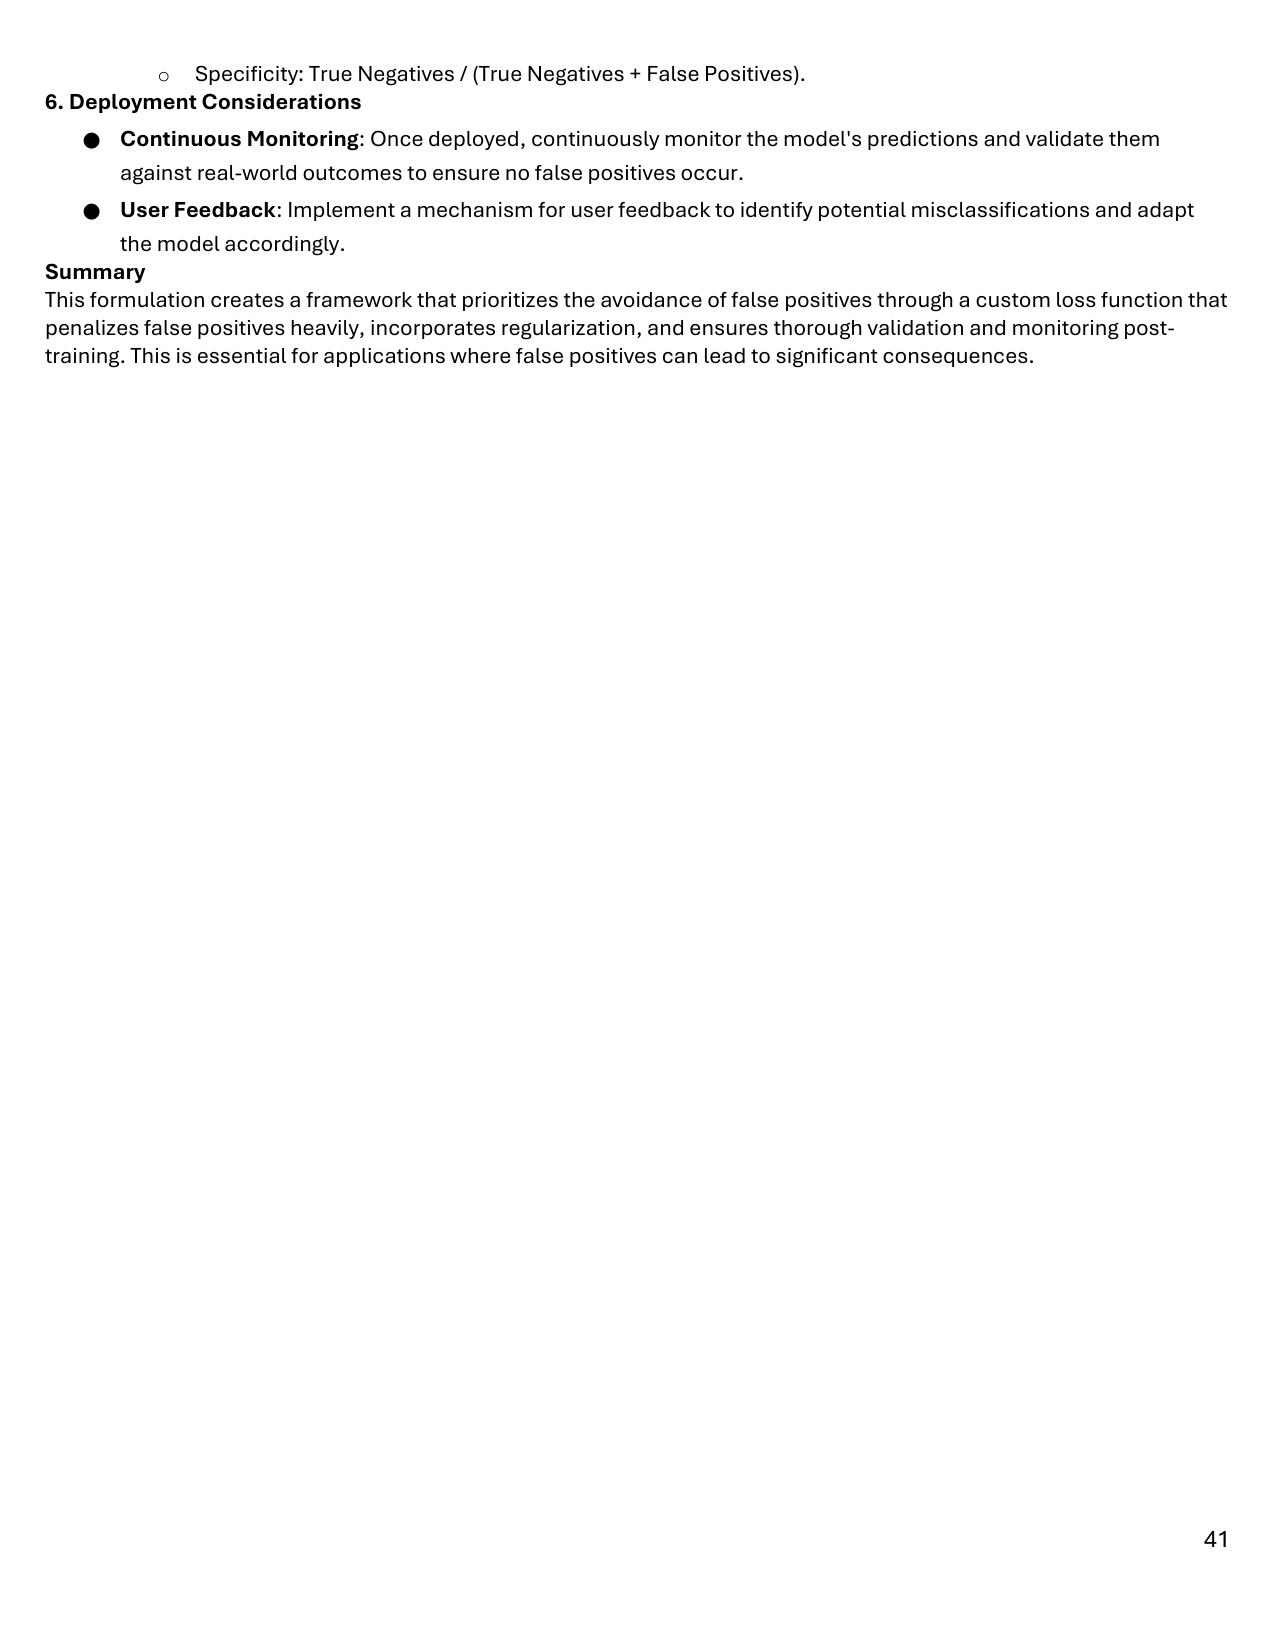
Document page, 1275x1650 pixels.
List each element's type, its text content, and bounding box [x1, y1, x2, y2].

text Summary [45, 257, 1230, 286]
text This formulation creates a framework that prioritizes the avoidance of false positives through a custom loss function that penalizes false positives heavily, incorporates regularization, and ensures thorough validation and monitoring post-training. This is essential for applications where false positives can lead to significant consequences. [45, 286, 1230, 369]
text 6. Deployment Considerations [45, 88, 1230, 116]
list User Feedback: Implement a mechanism for user feedback to identify potential misclassifications and adapt the model accordingly. [82, 187, 1230, 257]
list Continuous Monitoring: Once deployed, continuously monitor the model's predictions and validate them against real-world outcomes to ensure no false positives occur. [82, 116, 1230, 187]
list Specificity: True Negatives / (True Negatives + False Positives). [157, 60, 1230, 88]
